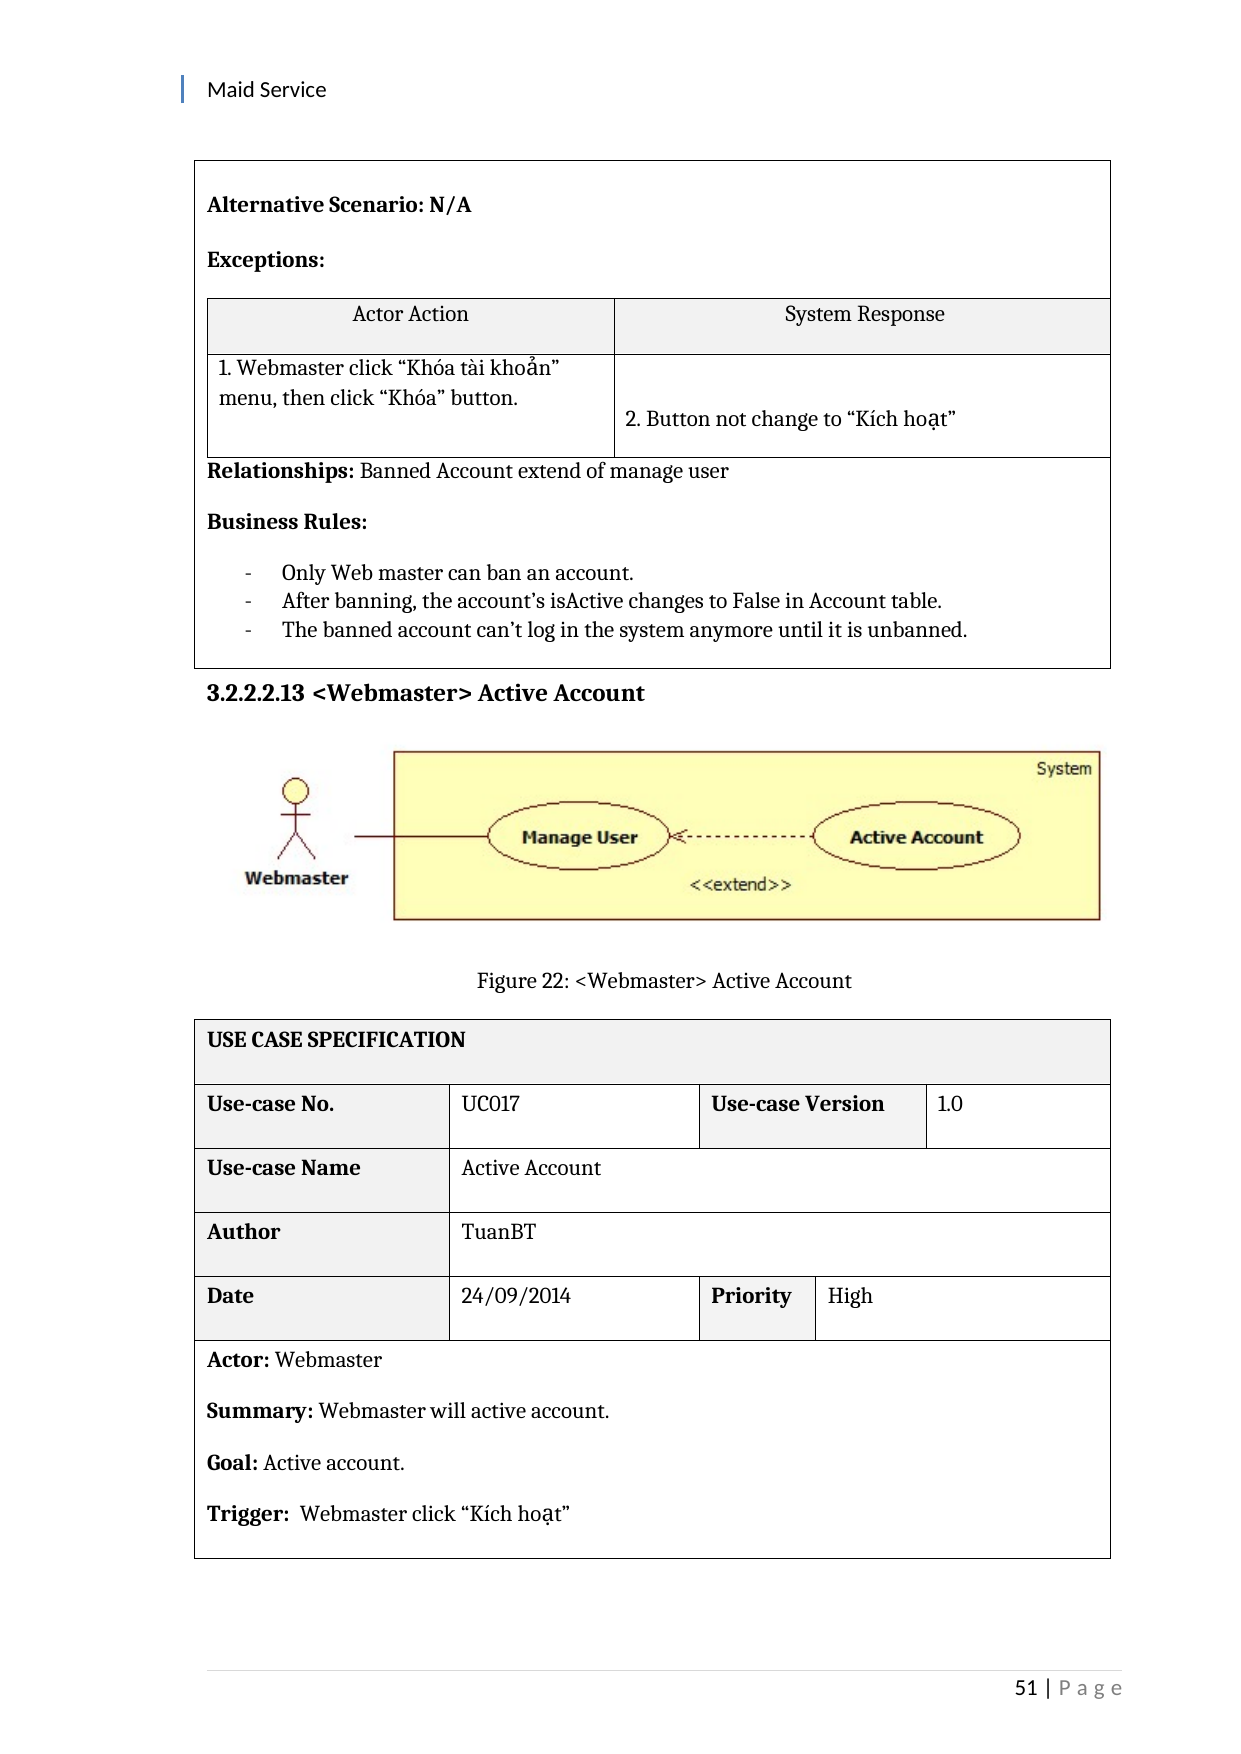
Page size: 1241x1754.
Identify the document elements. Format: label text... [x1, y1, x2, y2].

table_cell Use-case Name [195, 1149, 449, 1212]
table_cell Active Account [450, 1149, 1110, 1212]
table_cell Use-case Version [700, 1085, 926, 1148]
table_cell Date [195, 1277, 449, 1340]
table_cell UC017 [450, 1085, 699, 1148]
subtitle <Webmaster> Active Account [207, 679, 1122, 708]
picture [206, 720, 1132, 952]
table_cell TuanBT [450, 1213, 1110, 1276]
table_cell 1.0 [927, 1085, 1110, 1148]
table_cell Author [195, 1213, 449, 1276]
table_header USE CASE SPECIFICATION [195, 1020, 1110, 1083]
table_cell 24/09/2014 [450, 1277, 699, 1340]
text Figure 22: <Webmaster> Active Account [207, 952, 1122, 995]
table_cell Priority [700, 1277, 815, 1340]
table_cell Use-case No. [195, 1085, 449, 1148]
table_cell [195, 161, 1110, 668]
table_cell High [816, 1277, 1110, 1340]
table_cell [195, 1341, 1110, 1557]
